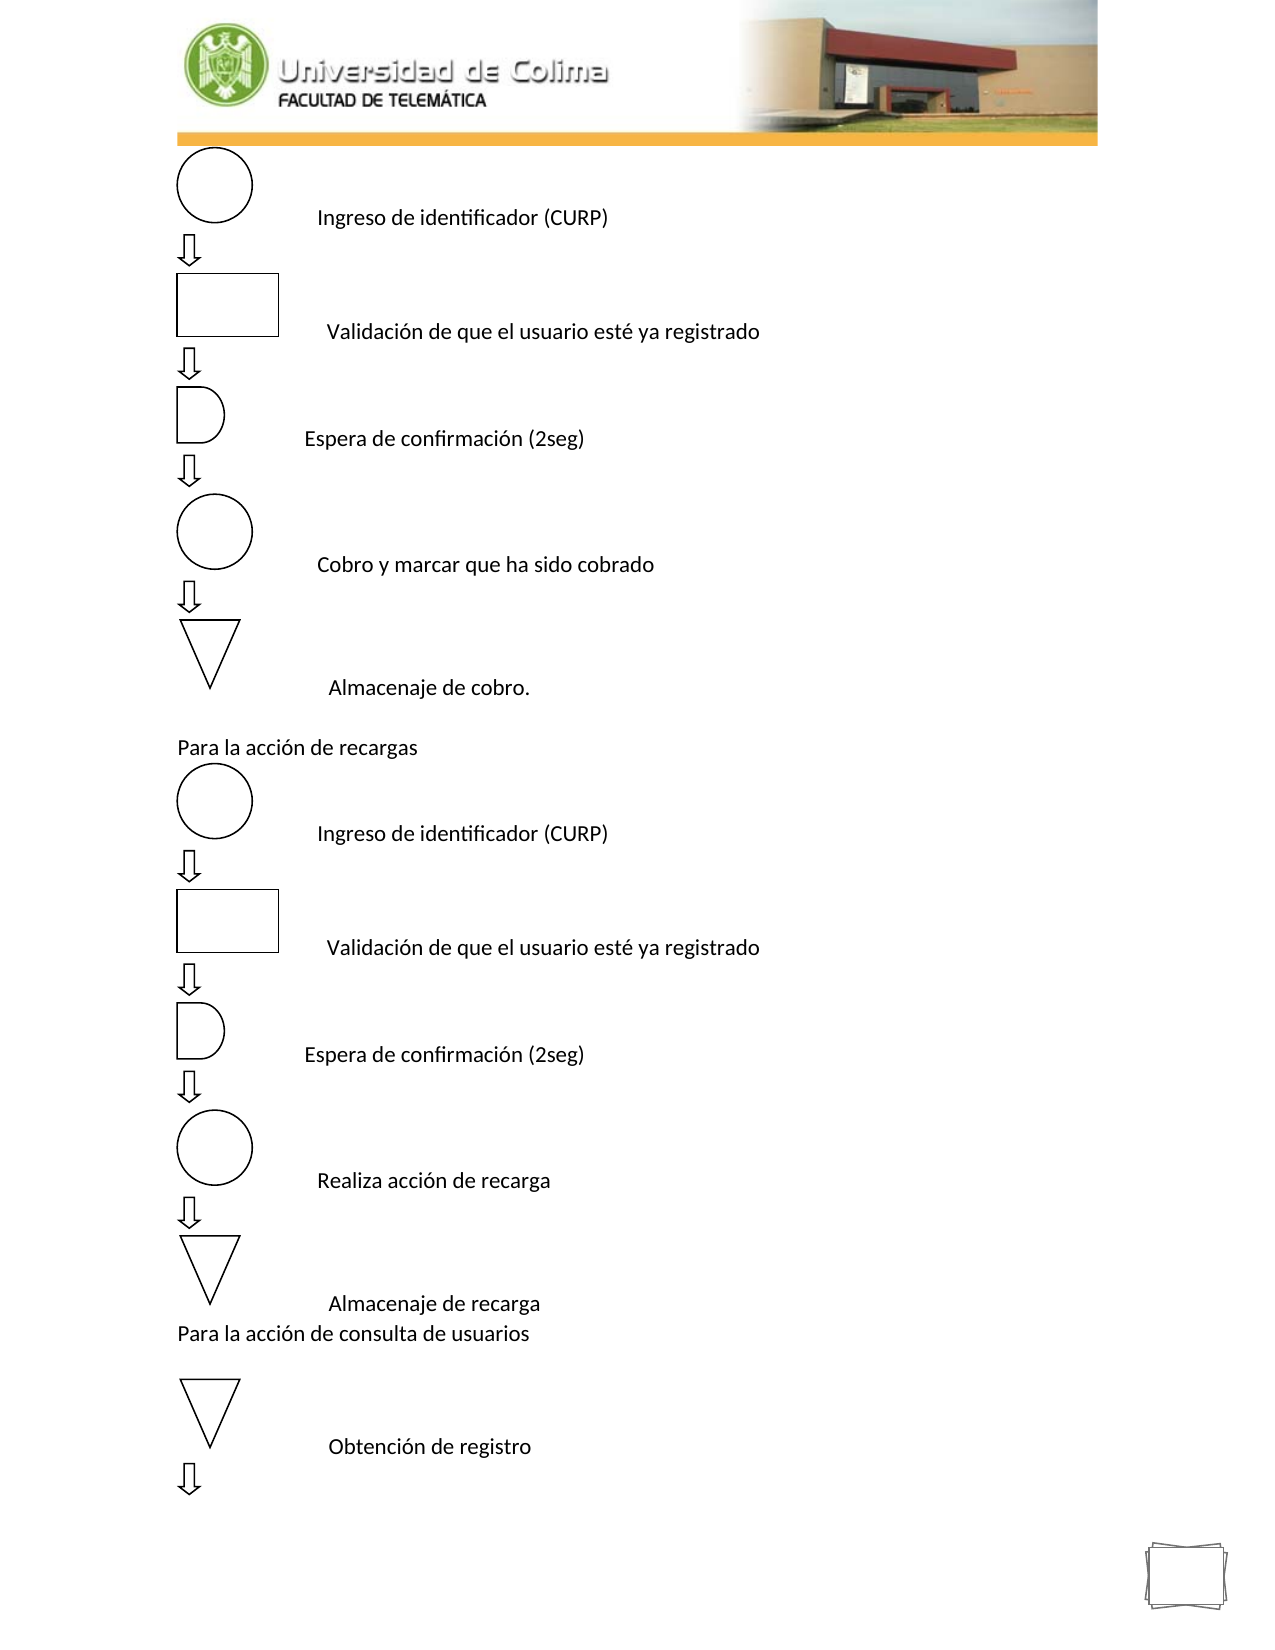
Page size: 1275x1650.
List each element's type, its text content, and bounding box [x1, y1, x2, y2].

text Espera de confirmación (2seg) [177, 1003, 1098, 1068]
picture [177, 0, 1098, 146]
text Para la acción de consulta de usuarios [177, 1319, 1098, 1347]
text Para la acción de recargas [177, 733, 1098, 761]
text Ingreso de identificador (CURP) [177, 763, 1098, 847]
text Obtención de registro [177, 1379, 1098, 1460]
text Espera de confirmación (2seg) [177, 387, 1098, 452]
text Cobro y marcar que ha sido cobrado [177, 494, 1098, 578]
text Realiza acción de recarga [177, 1110, 1098, 1194]
text Validación de que el usuario esté ya registrado [177, 889, 1098, 961]
text Almacenaje de cobro. [177, 620, 1098, 701]
text Almacenaje de recarga [177, 1236, 1098, 1317]
text Ingreso de identificador (CURP) [177, 148, 1098, 232]
text Validación de que el usuario esté ya registrado [177, 273, 1098, 345]
